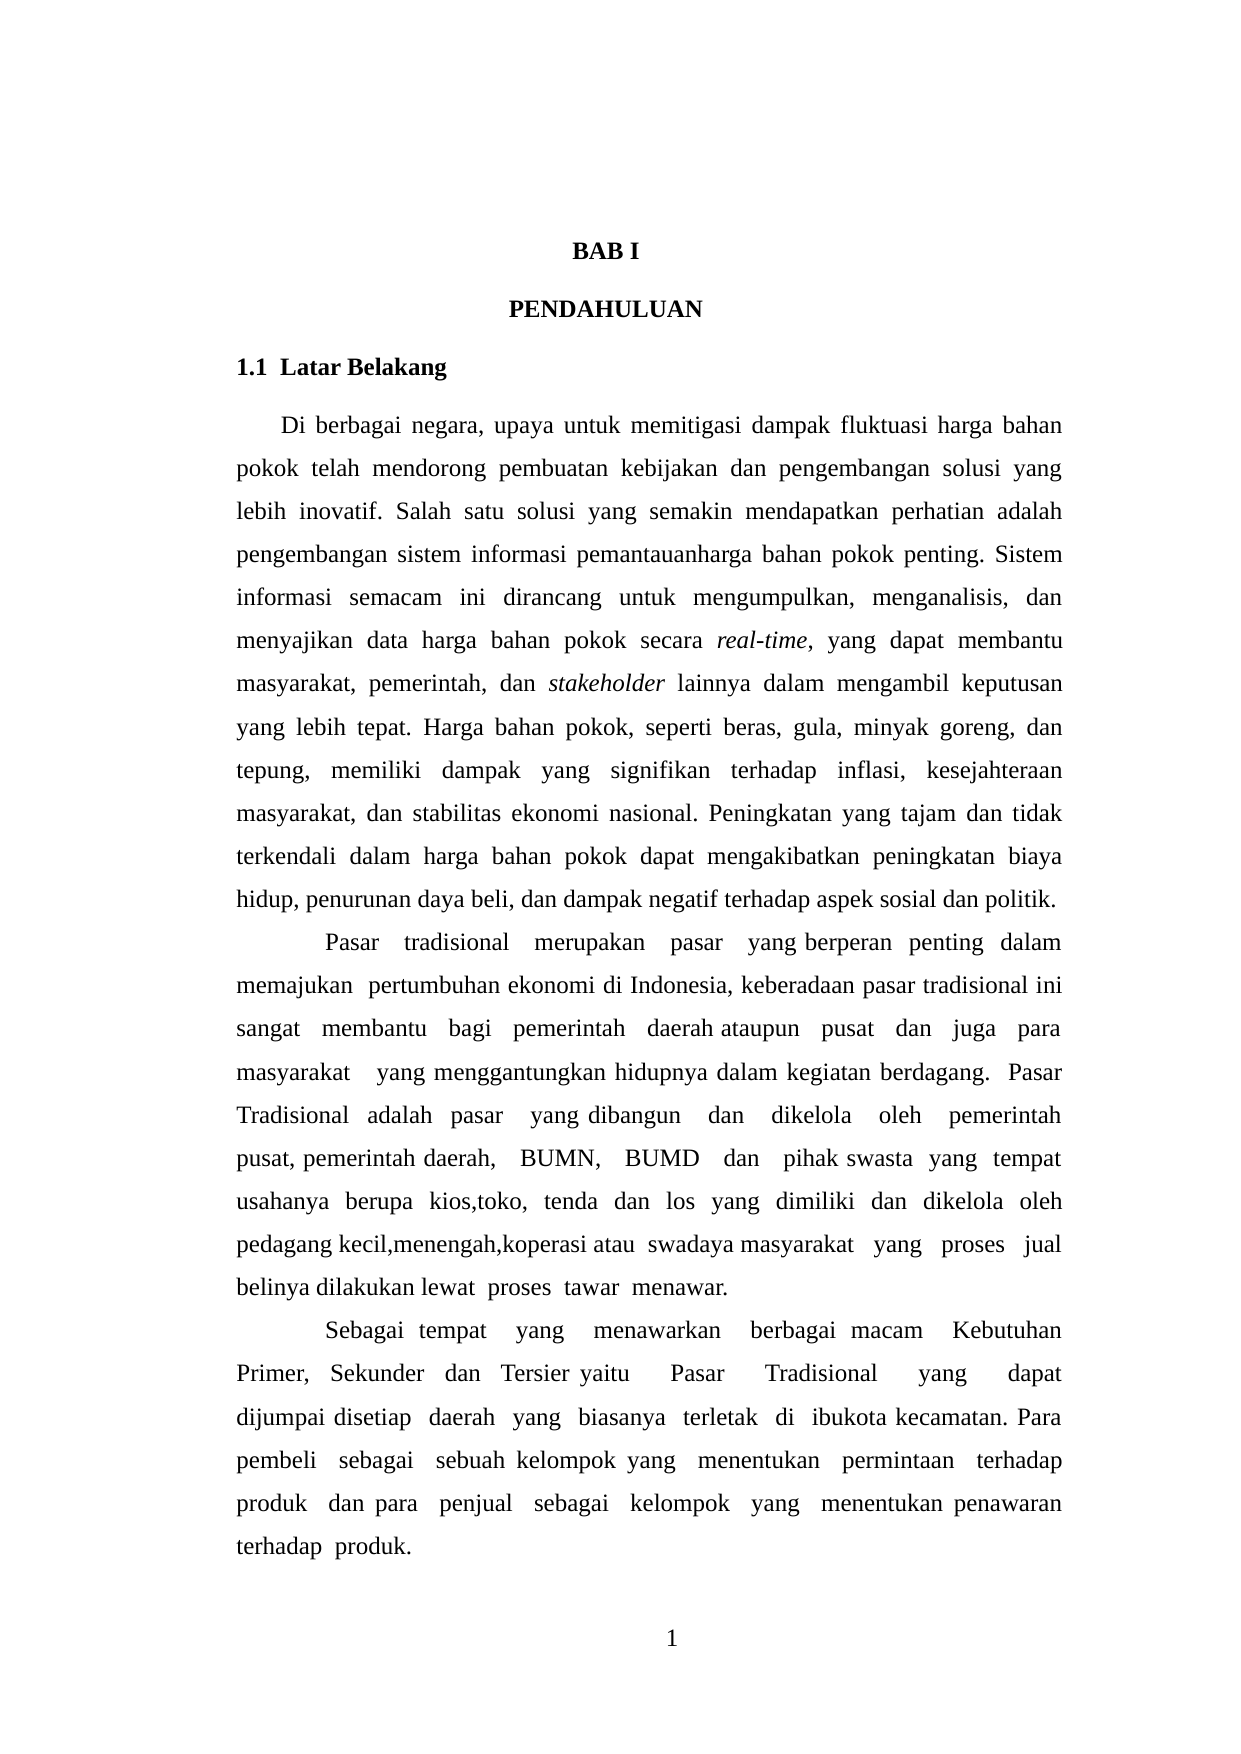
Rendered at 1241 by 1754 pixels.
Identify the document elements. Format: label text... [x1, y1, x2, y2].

text BAB I [148, 236, 1063, 265]
list Sebagai tempat yang menawarkan berbagai macam Kebutuhan Primer, Sekunder dan Tersier yaitu Pasar Tradisional yang dapat dijumpai disetiap daerah yang biasanya terletak di ibukota kecamatan. Para pembeli sebagai sebuah kelompok yang menentukan permintaan terhadap produk dan para penjual sebagai kelompok yang menentukan penawaran terhadap produk. [236, 1315, 1063, 1560]
list Latar Belakang [236, 352, 1063, 381]
list Di berbagai negara, upaya untuk memitigasi dampak fluktuasi harga bahan pokok telah mendorong pembuatan kebijakan dan pengembangan solusi yang lebih inovatif. Salah satu solusi yang semakin mendapatkan perhatian adalah pengembangan sistem informasi pemantauanharga bahan pokok penting. Sistem informasi semacam ini dirancang untuk mengumpulkan, menganalisis, dan menyajikan data harga bahan pokok secara real-time, yang dapat membantu masyarakat, pemerintah, dan stakeholder lainnya dalam mengambil keputusan yang lebih tepat. Harga bahan pokok, seperti beras, gula, minyak goreng, dan tepung, memiliki dampak yang signifikan terhadap inflasi, kesejahteraan masyarakat, dan stabilitas ekonomi nasional. Peningkatan yang tajam dan tidak terkendali dalam harga bahan pokok dapat mengakibatkan peningkatan biaya hidup, penurunan daya beli, dan dampak negatif terhadap aspek sosial dan politik. [236, 410, 1063, 913]
text PENDAHULUAN [148, 294, 1063, 323]
list Pasar tradisional merupakan pasar yang berperan penting dalam memajukan pertumbuhan ekonomi di Indonesia, keberadaan pasar tradisional ini sangat membantu bagi pemerintah daerah ataupun pusat dan juga para masyarakat yang menggantungkan hidupnya dalam kegiatan berdagang. Pasar Tradisional adalah pasar yang dibangun dan dikelola oleh pemerintah pusat, pemerintah daerah, BUMN, BUMD dan pihak swasta yang tempat usahanya berupa kios,toko, tenda dan los yang dimiliki dan dikelola oleh pedagang kecil,menengah,koperasi atau swadaya masyarakat yang proses jual belinya dilakukan lewat proses tawar menawar. [236, 927, 1063, 1301]
